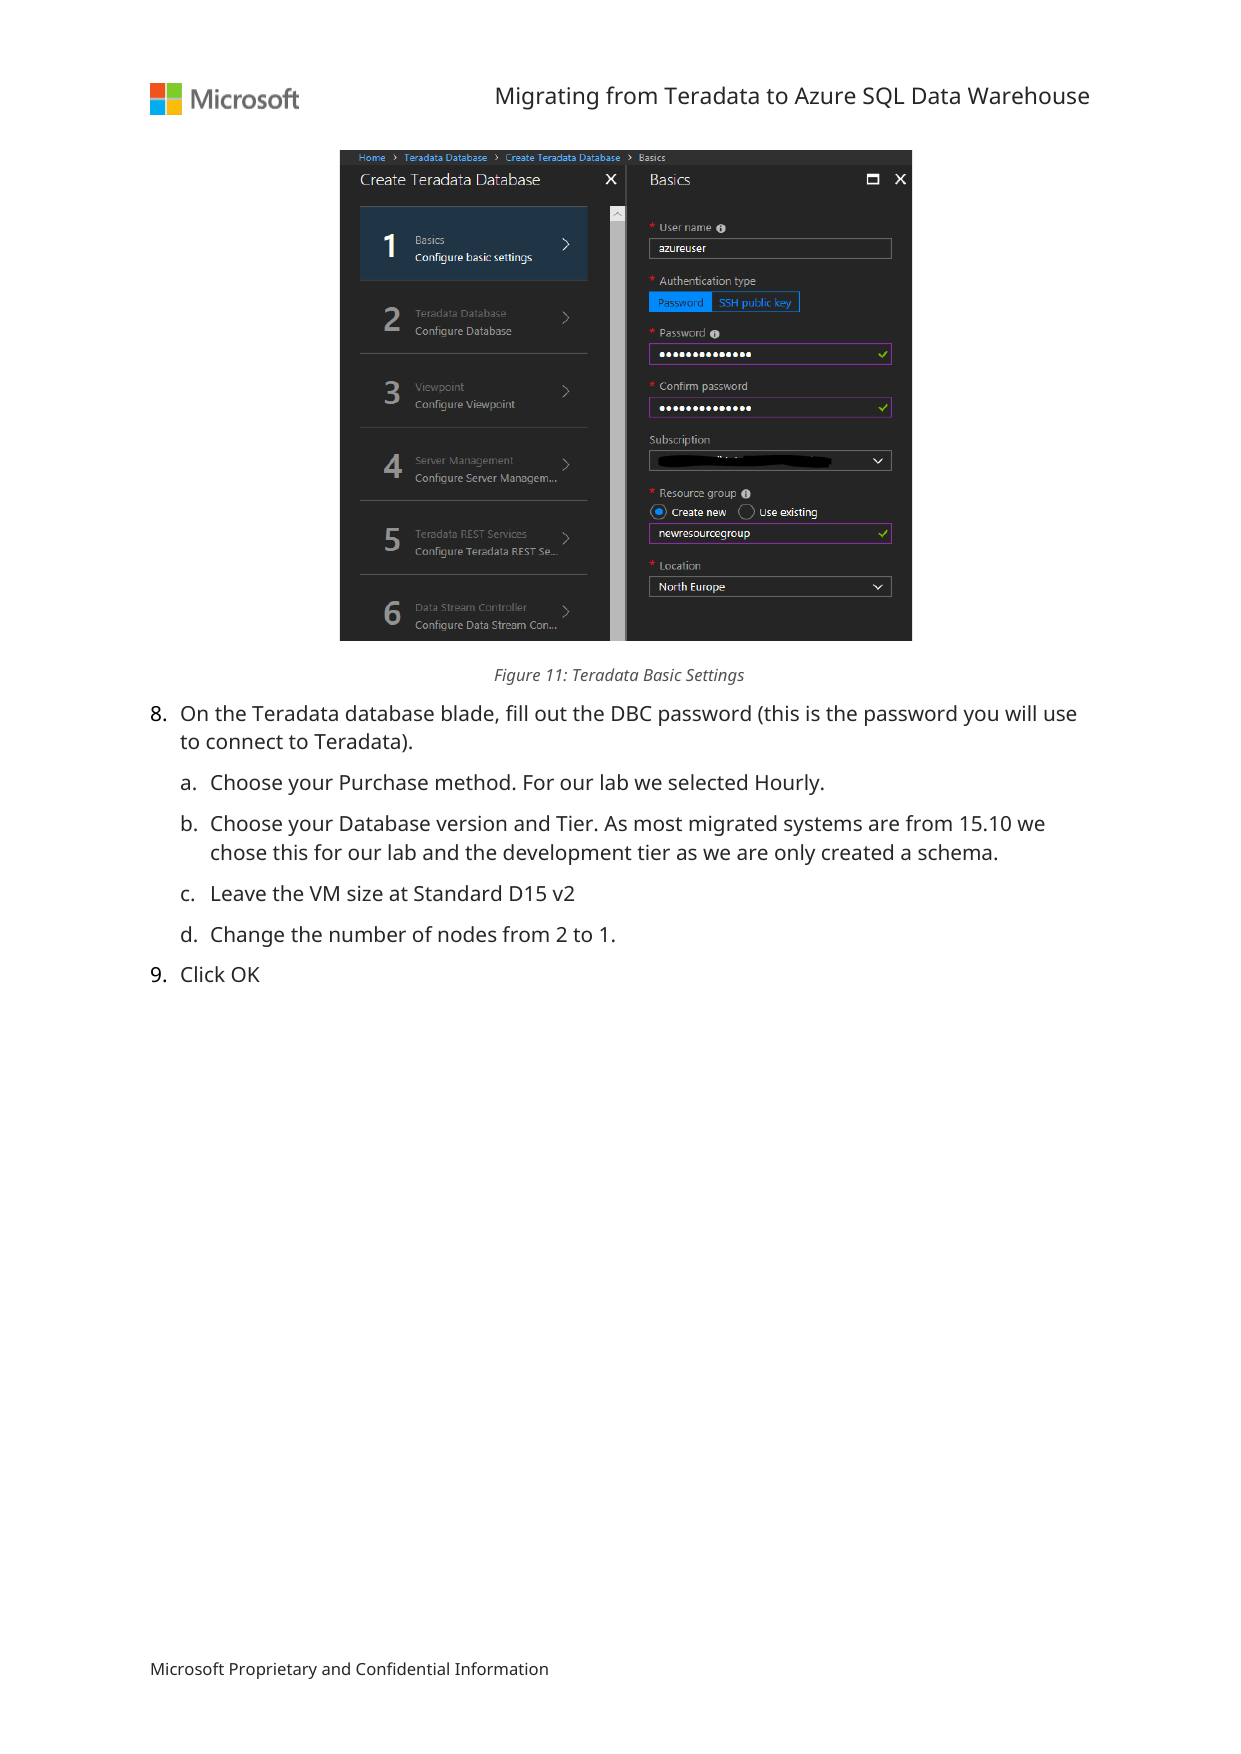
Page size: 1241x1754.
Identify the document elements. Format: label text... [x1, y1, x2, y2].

text Figure 11: Teradata Basic Settings [150, 664, 1090, 687]
text On the Teradata database blade, fill out the DBC password (this is the password you will use to connect to Teradata). [150, 699, 1090, 756]
picture [150, 83, 300, 116]
text Leave the VM size at Standard D15 v2 [180, 879, 1090, 907]
picture [339, 150, 913, 641]
text Click OK [150, 961, 1090, 989]
text Choose your Database version and Tier. As most migrated systems are from 15.10 we chose this for our lab and the development tier as we are only created a schema. [180, 809, 1090, 866]
text Choose your Purchase method. For our lab we selected Hourly. [180, 768, 1090, 797]
text Change the number of nodes from 2 to 1. [180, 920, 1090, 948]
